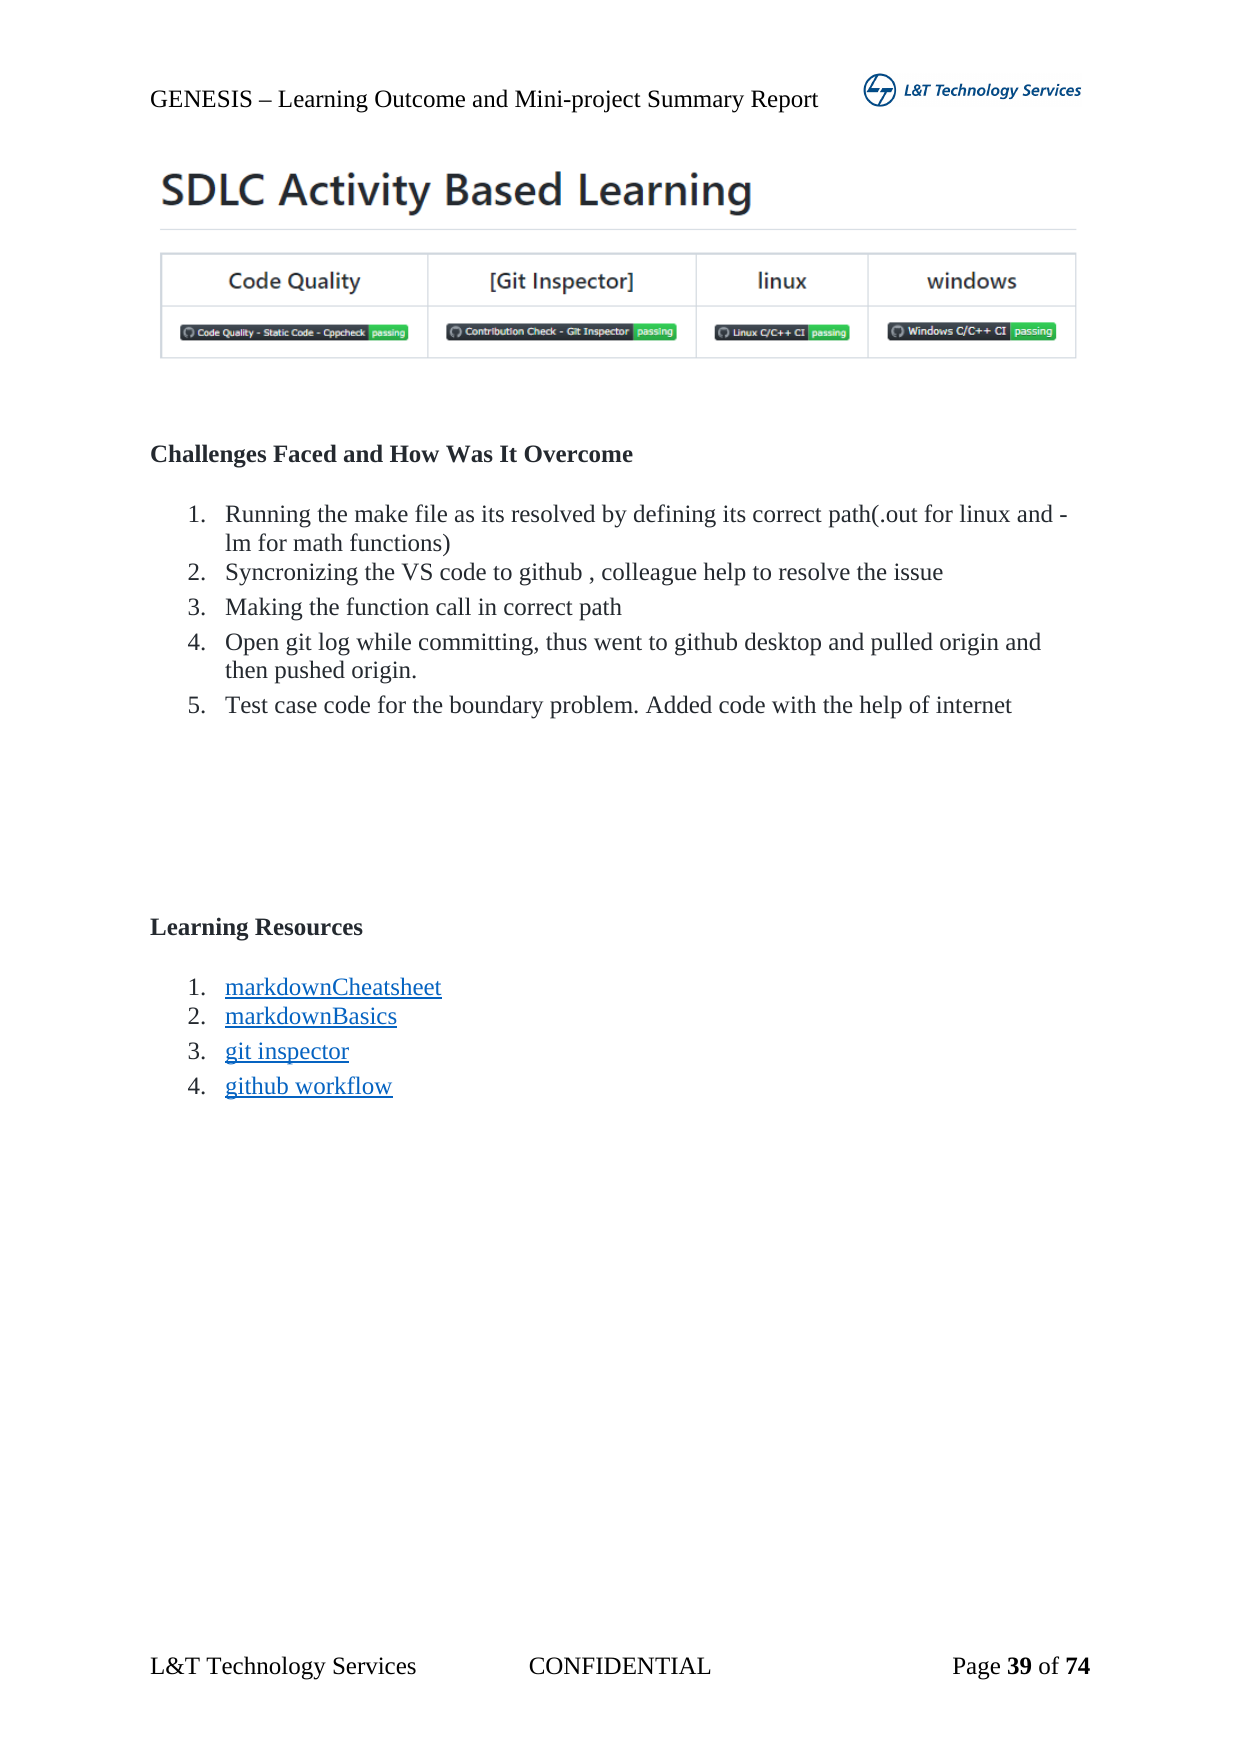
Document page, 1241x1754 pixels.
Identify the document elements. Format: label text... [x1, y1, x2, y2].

list Open git log while committing, thus went to github desktop and pulled origin and then pushed origin. [187, 627, 1090, 684]
list Test case code for the boundary problem. Added code with the help of internet [187, 690, 1090, 719]
list github workflow [187, 1071, 1090, 1100]
picture [862, 73, 1082, 107]
list Syncronizing the VS code to github , colleague help to resolve the issue [187, 557, 1090, 585]
list git inspector [187, 1036, 1090, 1065]
list Making the function call in correct path [187, 592, 1090, 620]
picture [150, 150, 1091, 399]
list Running the make file as its resolved by defining its correct path(.out for linux and -lm for math functions) [187, 499, 1090, 557]
list markdownCheatsheet [187, 972, 1090, 1001]
subtitle Learning Resources [150, 912, 1090, 941]
subtitle Challenges Faced and How Was It Overcome [150, 439, 1090, 468]
list markdownBasics [187, 1001, 1090, 1030]
